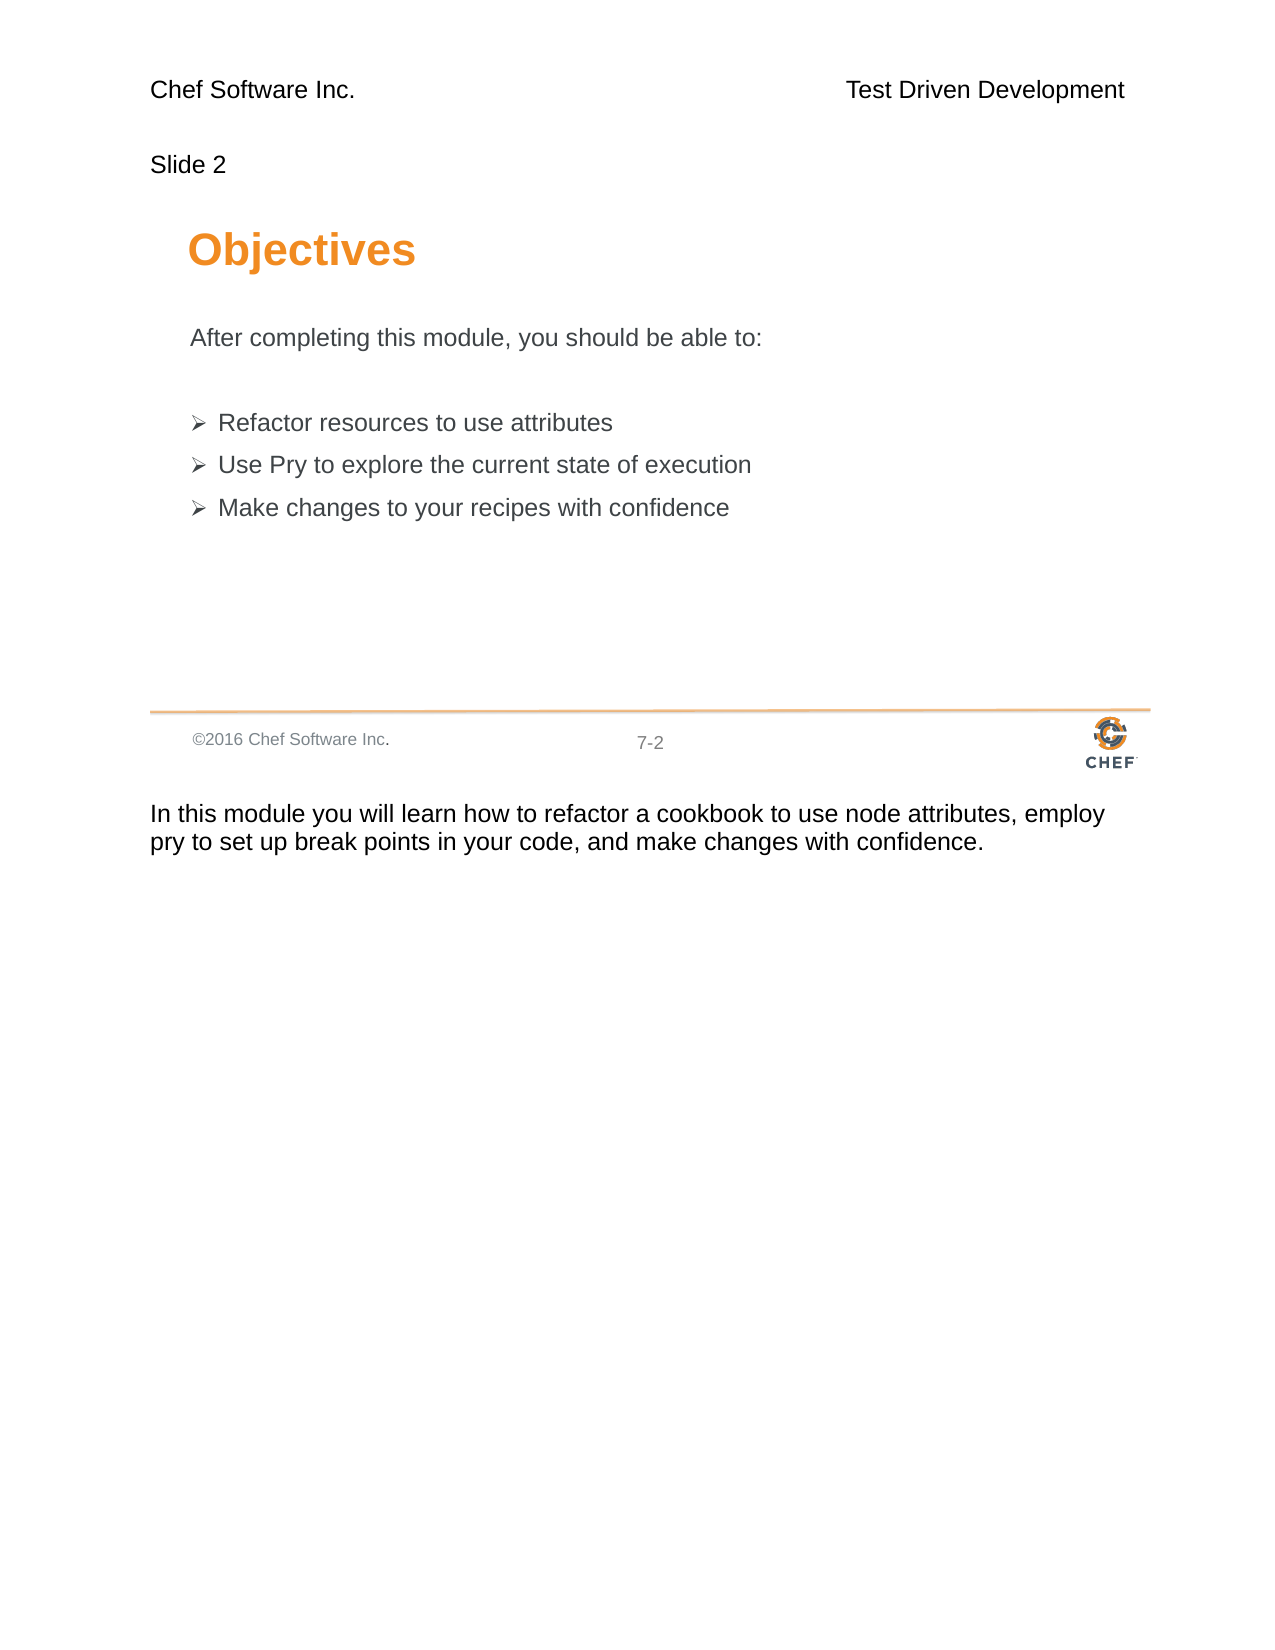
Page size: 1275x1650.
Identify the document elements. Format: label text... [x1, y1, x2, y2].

text Slide 2 [150, 150, 1125, 179]
text In this module you will learn how to refactor a cookbook to use node attributes, employ pry to set up break points in your code, and make changes with confidence. [150, 798, 1125, 856]
